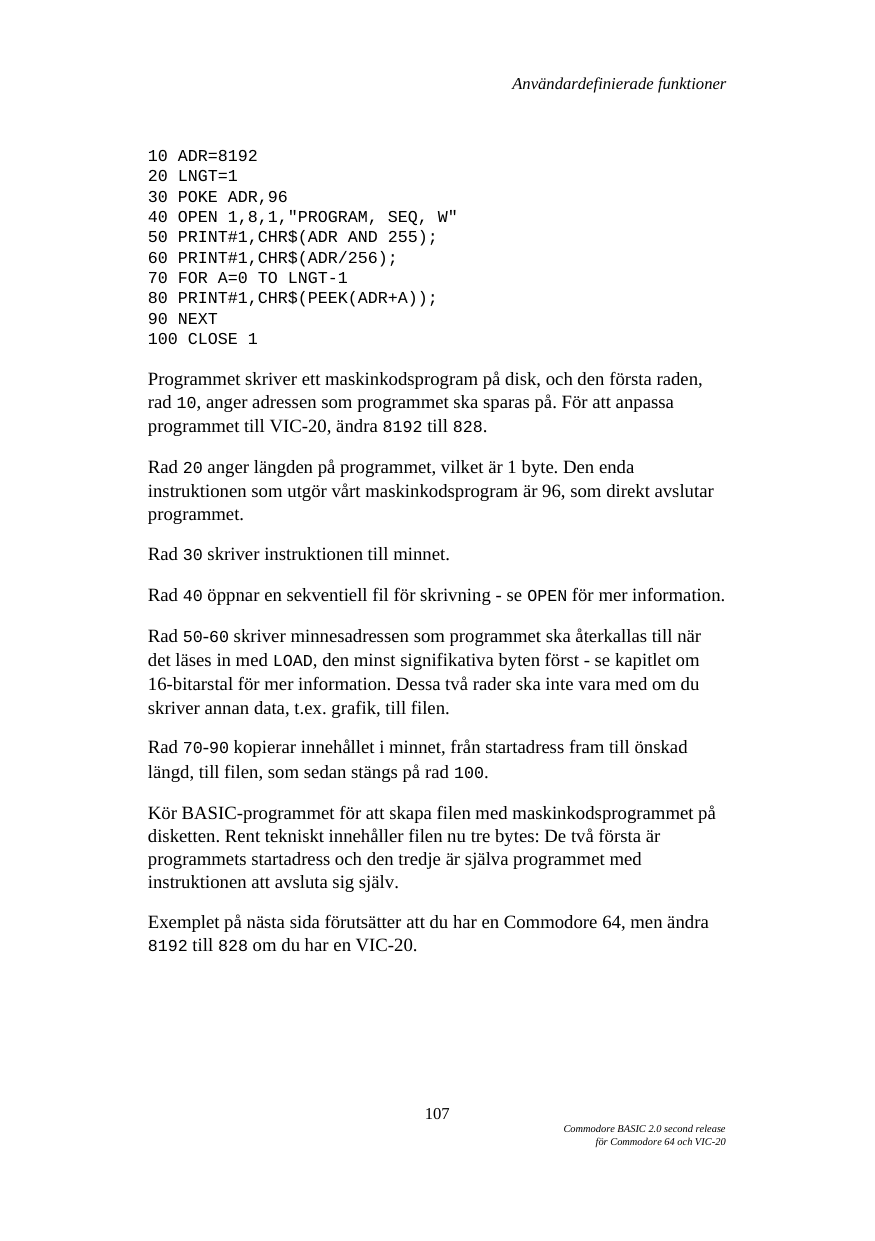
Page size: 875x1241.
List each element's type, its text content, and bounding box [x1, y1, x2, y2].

text Rad 20 anger längden på programmet, vilket är 1 byte. Den enda instruktionen som utgör vårt maskinkodsprogram är 96, som direkt avslutar programmet. [148, 456, 726, 525]
text Programmet skriver ett maskinkodsprogram på disk, och den första raden, rad 10, anger adressen som programmet ska sparas på. För att anpassa programmet till VIC-20, ändra 8192 till 828. [148, 367, 726, 437]
text Rad 30 skriver instruktionen till minnet. [148, 543, 726, 566]
text Rad 50-60 skriver minnesadressen som programmet ska återkallas till när det läses in med LOAD, den minst signifikativa byten först - se kapitlet om 16-bitarstal för mer information. Dessa två rader ska inte vara med om du skriver annan data, t.ex. grafik, till filen. [148, 625, 726, 718]
text 10 ADR=8192 20 LNGT=1 30 POKE ADR,96 40 OPEN 1,8,1,"PROGRAM, SEQ, W" 50 PRINT#1,CHR$(ADR AND 255); 60 PRINT#1,CHR$(ADR/256); 70 FOR A=0 TO LNGT-1 80 PRINT#1,CHR$(PEEK(ADR+A)); 90 NEXT 100 CLOSE 1 [148, 148, 726, 349]
text Kör BASIC-programmet för att skapa filen med maskinkodsprogrammet på disketten. Rent tekniskt innehåller filen nu tre bytes: De två första är programmets startadress och den tredje är själva programmet med instruktionen att avsluta sig själv. [148, 802, 726, 893]
text Rad 40 öppnar en sekventiell fil för skrivning - se OPEN för mer information. [148, 584, 726, 607]
text Rad 70-90 kopierar innehållet i minnet, från startadress fram till önskad längd, till filen, som sedan stängs på rad 100. [148, 736, 726, 783]
text Exemplet på nästa sida förutsätter att du har en Commodore 64, men ändra 8192 till 828 om du har en VIC-20. [148, 911, 726, 957]
